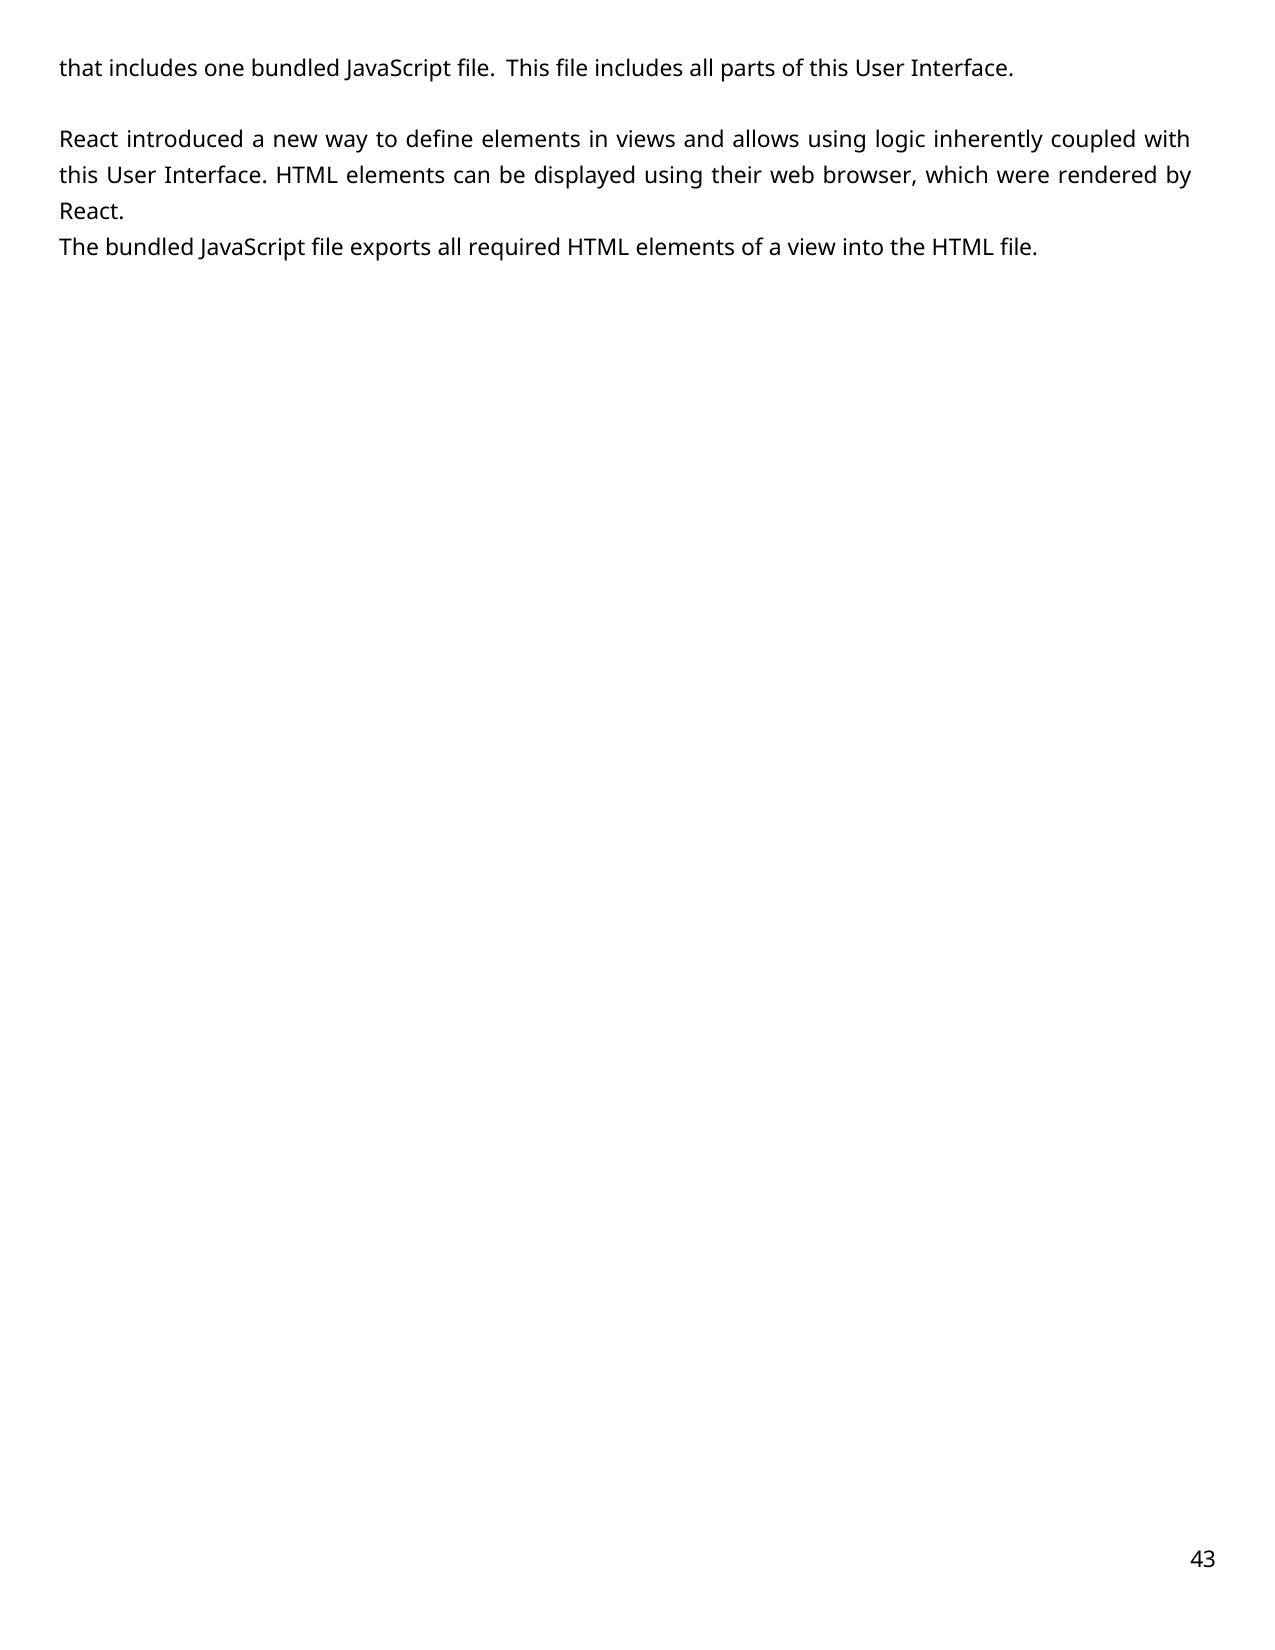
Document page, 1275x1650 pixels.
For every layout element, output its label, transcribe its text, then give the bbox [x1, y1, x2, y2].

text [59, 52, 1211, 83]
text React introduced a new way to define elements in views and allows using logic inherently coupled with this User Interface. HTML elements can be displayed using their web browser, which were rendered by React. [59, 123, 1191, 226]
text The bundled JavaScript file exports all required HTML elements of a view into the HTML file. [59, 231, 1275, 262]
